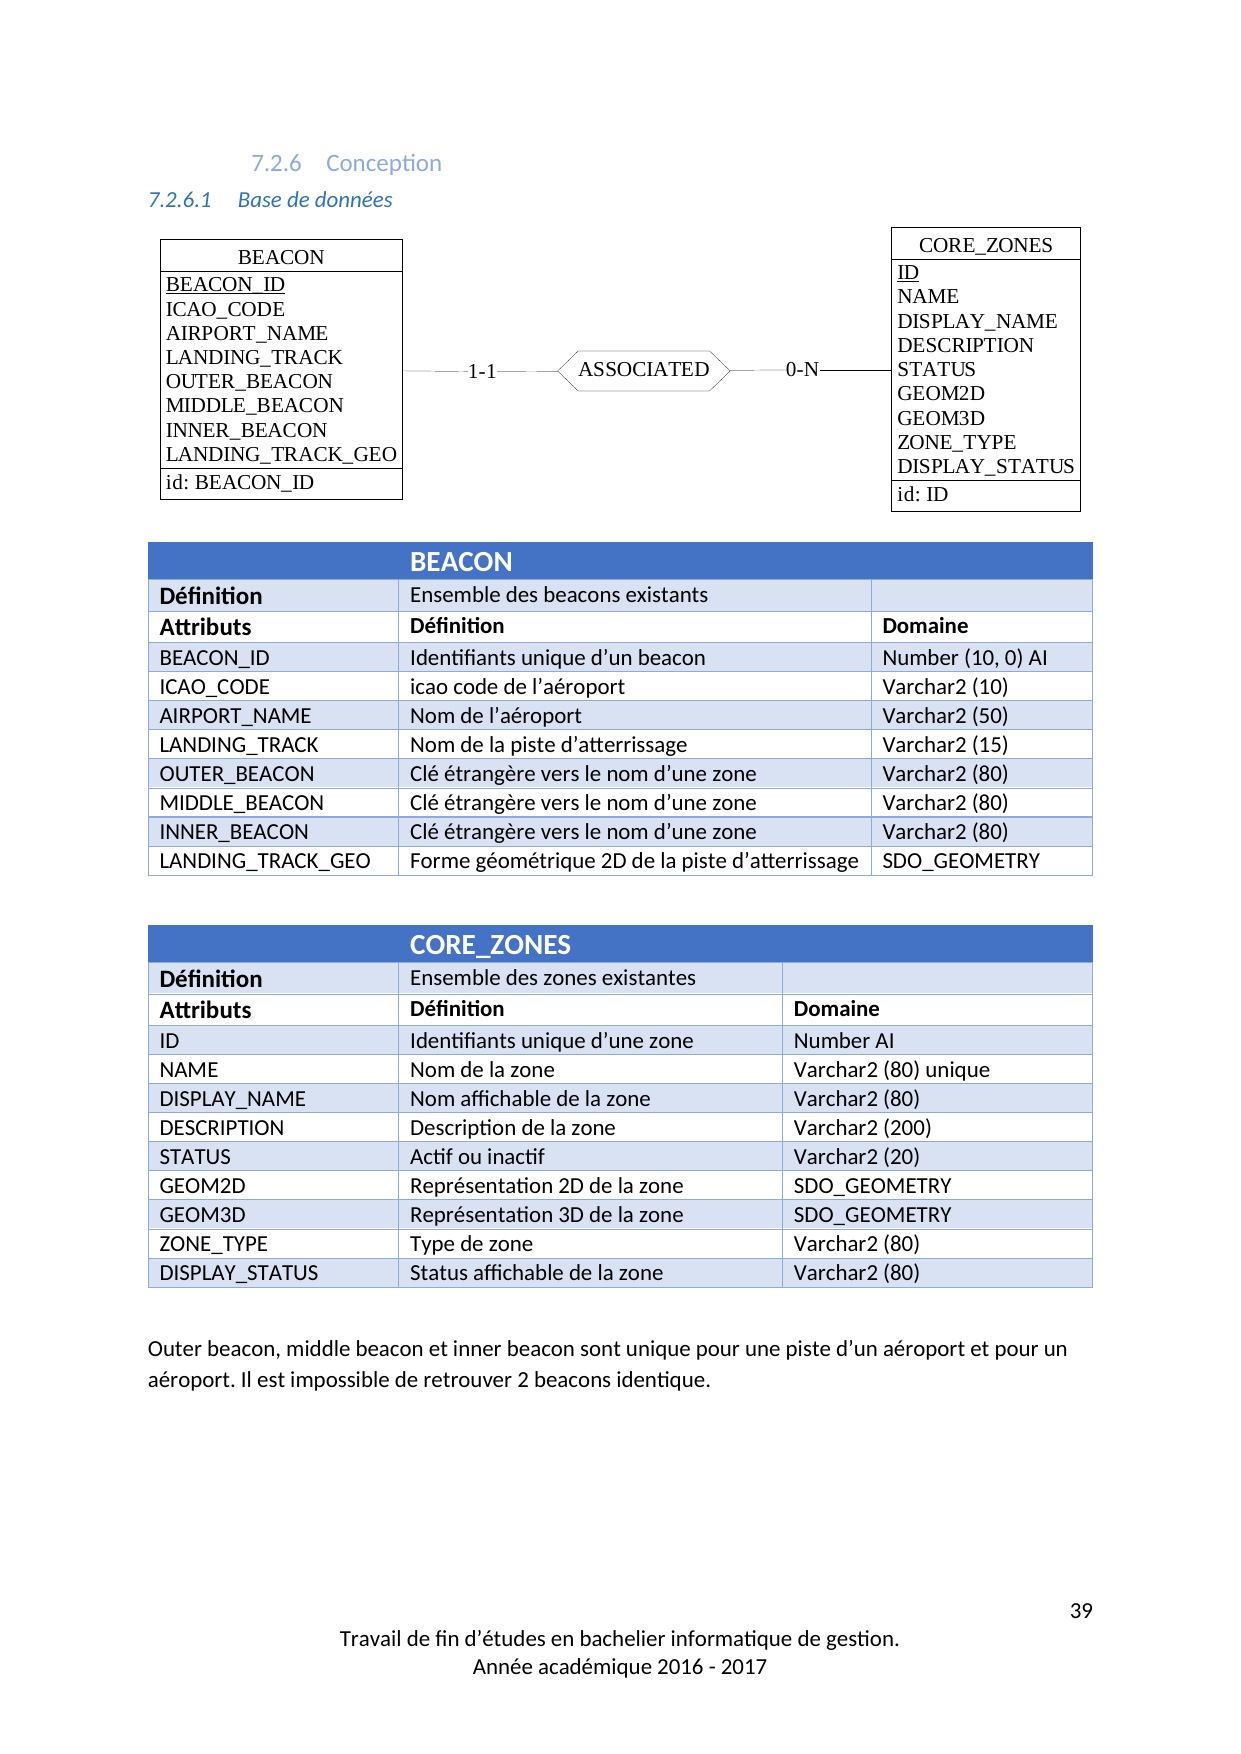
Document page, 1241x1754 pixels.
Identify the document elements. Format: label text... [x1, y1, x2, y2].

table_cell INNER_BEACON [149, 818, 398, 846]
table_cell Attributs [149, 612, 398, 642]
table_header [149, 543, 398, 579]
table_cell GEOM2D [149, 1171, 398, 1199]
table_cell Ensemble des beacons existants [399, 580, 871, 611]
text Outer beacon, middle beacon et inner beacon sont unique pour une piste d’un aéroport et pour un aéroport. Il est impossible de retrouver 2 beacons identique. [148, 1334, 1093, 1393]
table_cell Varchar2 (80) [783, 1084, 1092, 1112]
table_cell Ensemble des zones existantes [399, 963, 782, 993]
table_cell [783, 963, 1092, 993]
table_cell Définition [399, 612, 871, 642]
table_cell Identifiants unique d’une zone [399, 1026, 782, 1054]
table_cell Type de zone [399, 1230, 782, 1257]
table_cell OUTER_BEACON [149, 759, 398, 787]
table_cell Nom affichable de la zone [399, 1084, 782, 1112]
table_cell Varchar2 (80) unique [783, 1055, 1092, 1083]
table_cell Nom de l’aéroport [399, 701, 871, 729]
table_cell SDO_GEOMETRY [783, 1200, 1092, 1228]
table_cell Actif ou inactif [399, 1142, 782, 1170]
table_cell STATUS [149, 1142, 398, 1170]
subtitle Base de données [148, 185, 1093, 213]
table_cell LANDING_TRACK [149, 730, 398, 758]
table_cell Définition [149, 580, 398, 611]
table_cell ID [149, 1026, 398, 1054]
table_cell AIRPORT_NAME [149, 701, 398, 729]
table_cell Clé étrangère vers le nom d’une zone [399, 759, 871, 787]
table_cell Varchar2 (80) [783, 1259, 1092, 1287]
table_cell Varchar2 (80) [872, 818, 1092, 846]
table_cell Varchar2 (80) [872, 759, 1092, 787]
table_cell Varchar2 (15) [872, 730, 1092, 758]
table_cell ICAO_CODE [149, 672, 398, 700]
table_cell Varchar2 (80) [783, 1230, 1092, 1257]
table_cell SDO_GEOMETRY [872, 847, 1092, 874]
table_cell Définition [149, 963, 398, 993]
table_cell Nom de la zone [399, 1055, 782, 1083]
table_header [872, 543, 1092, 579]
table_cell Varchar2 (200) [783, 1113, 1092, 1141]
table_cell Varchar2 (80) [872, 789, 1092, 816]
table_cell Domaine [783, 995, 1092, 1025]
table_cell Clé étrangère vers le nom d’une zone [399, 818, 871, 846]
table_cell Varchar2 (10) [872, 672, 1092, 700]
table_cell DESCRIPTION [149, 1113, 398, 1141]
table_cell Forme géométrique 2D de la piste d’atterrissage [399, 847, 871, 874]
table_cell Clé étrangère vers le nom d’une zone [399, 789, 871, 816]
table_cell Représentation 3D de la zone [399, 1200, 782, 1228]
table_cell Varchar2 (50) [872, 701, 1092, 729]
table_header [149, 926, 398, 962]
table_cell DISPLAY_NAME [149, 1084, 398, 1112]
table_cell NAME [149, 1055, 398, 1083]
table_cell GEOM3D [149, 1200, 398, 1228]
text Conception [251, 148, 1093, 178]
table_cell Identifiants unique d’un beacon [399, 643, 871, 671]
table_cell Nom de la piste d’atterrissage [399, 730, 871, 758]
table_cell Représentation 2D de la zone [399, 1171, 782, 1199]
table_header [783, 926, 1092, 962]
table_cell Number (10, 0) AI [872, 643, 1092, 671]
table_cell Varchar2 (20) [783, 1142, 1092, 1170]
table_cell Description de la zone [399, 1113, 782, 1141]
table_header BEACON [399, 543, 871, 579]
table_cell Status affichable de la zone [399, 1259, 782, 1287]
table_cell ZONE_TYPE [149, 1230, 398, 1257]
table_cell LANDING_TRACK_GEO [149, 847, 398, 874]
table_cell BEACON_ID [149, 643, 398, 671]
table_cell DISPLAY_STATUS [149, 1259, 398, 1287]
table_cell Définition [399, 995, 782, 1025]
table_cell [872, 580, 1092, 611]
table_cell SDO_GEOMETRY [783, 1171, 1092, 1199]
table_header CORE_ZONES [399, 926, 782, 962]
table_cell MIDDLE_BEACON [149, 789, 398, 816]
table_cell Number AI [783, 1026, 1092, 1054]
table_cell Attributs [149, 995, 398, 1025]
table_cell icao code de l’aéroport [399, 672, 871, 700]
table_cell Domaine [872, 612, 1092, 642]
